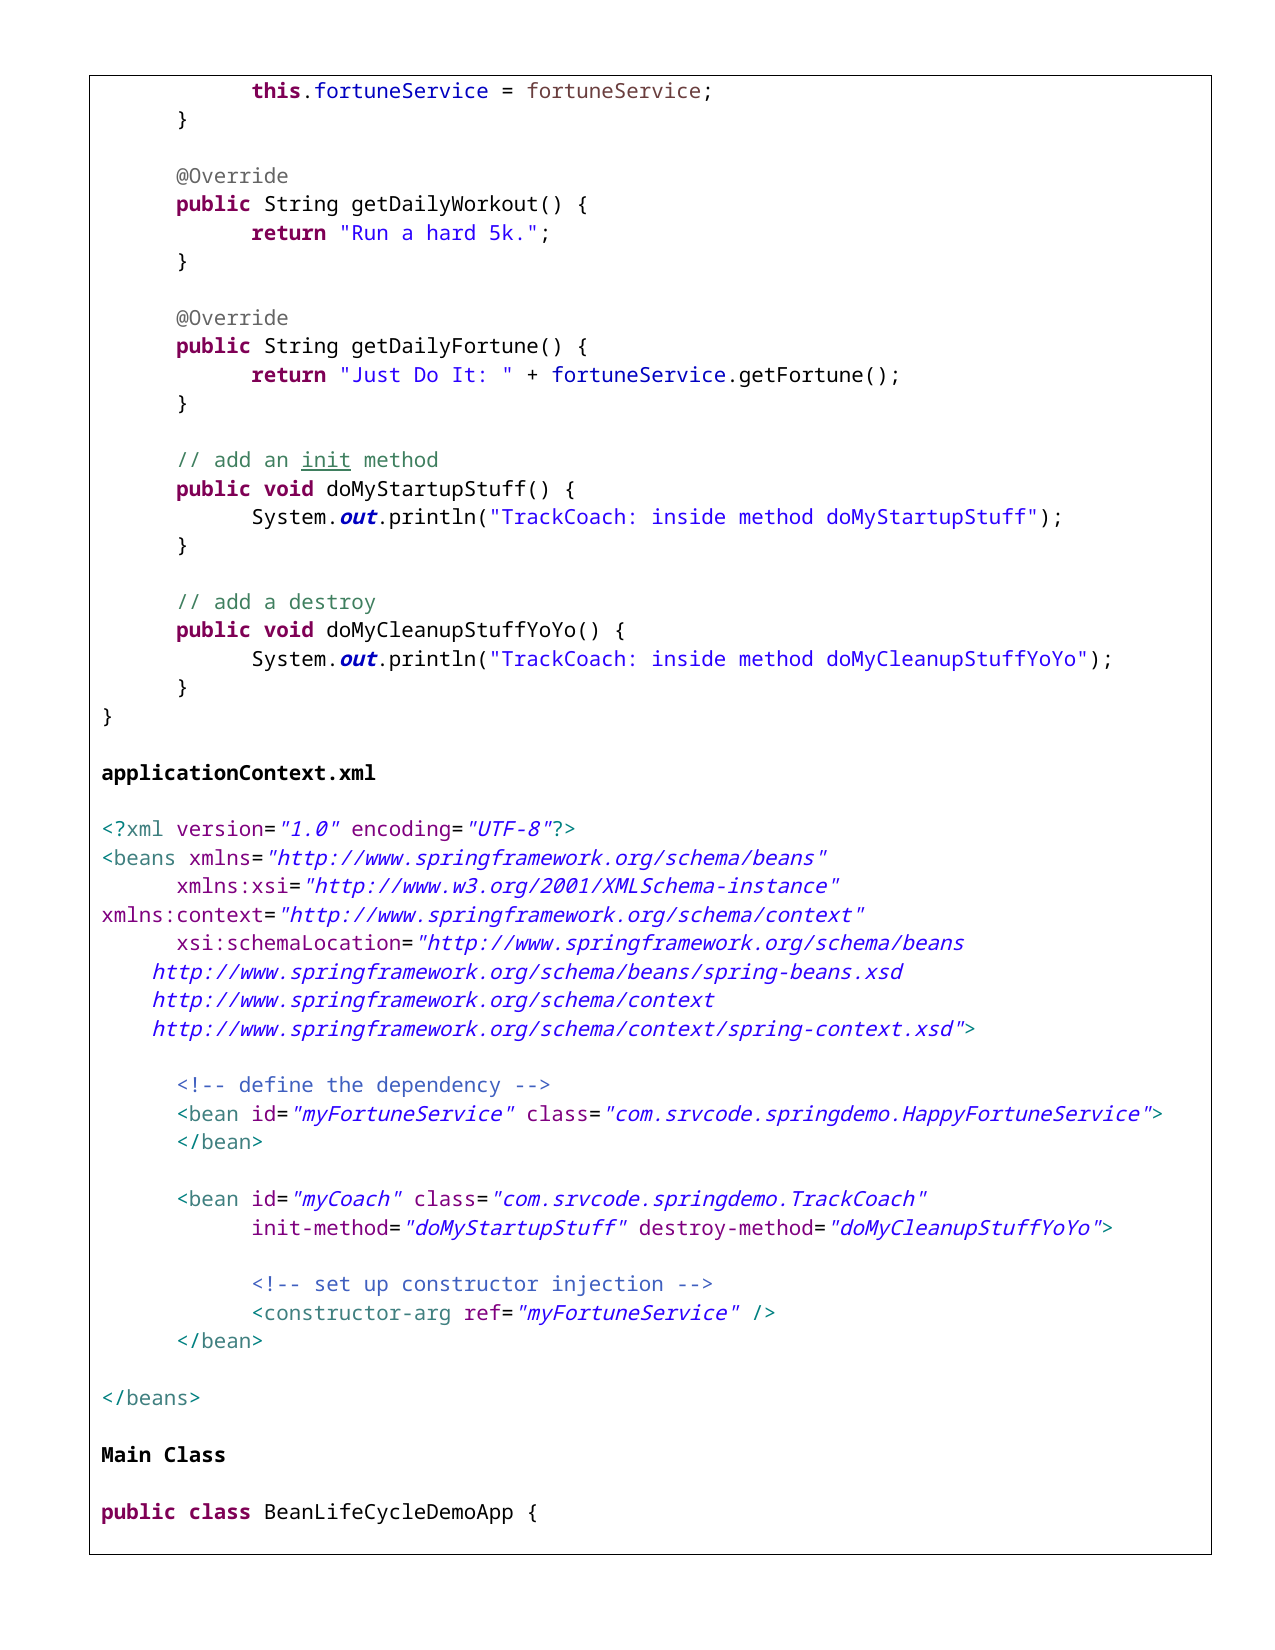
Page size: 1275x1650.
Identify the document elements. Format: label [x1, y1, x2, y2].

table_header [90, 76, 1211, 1554]
